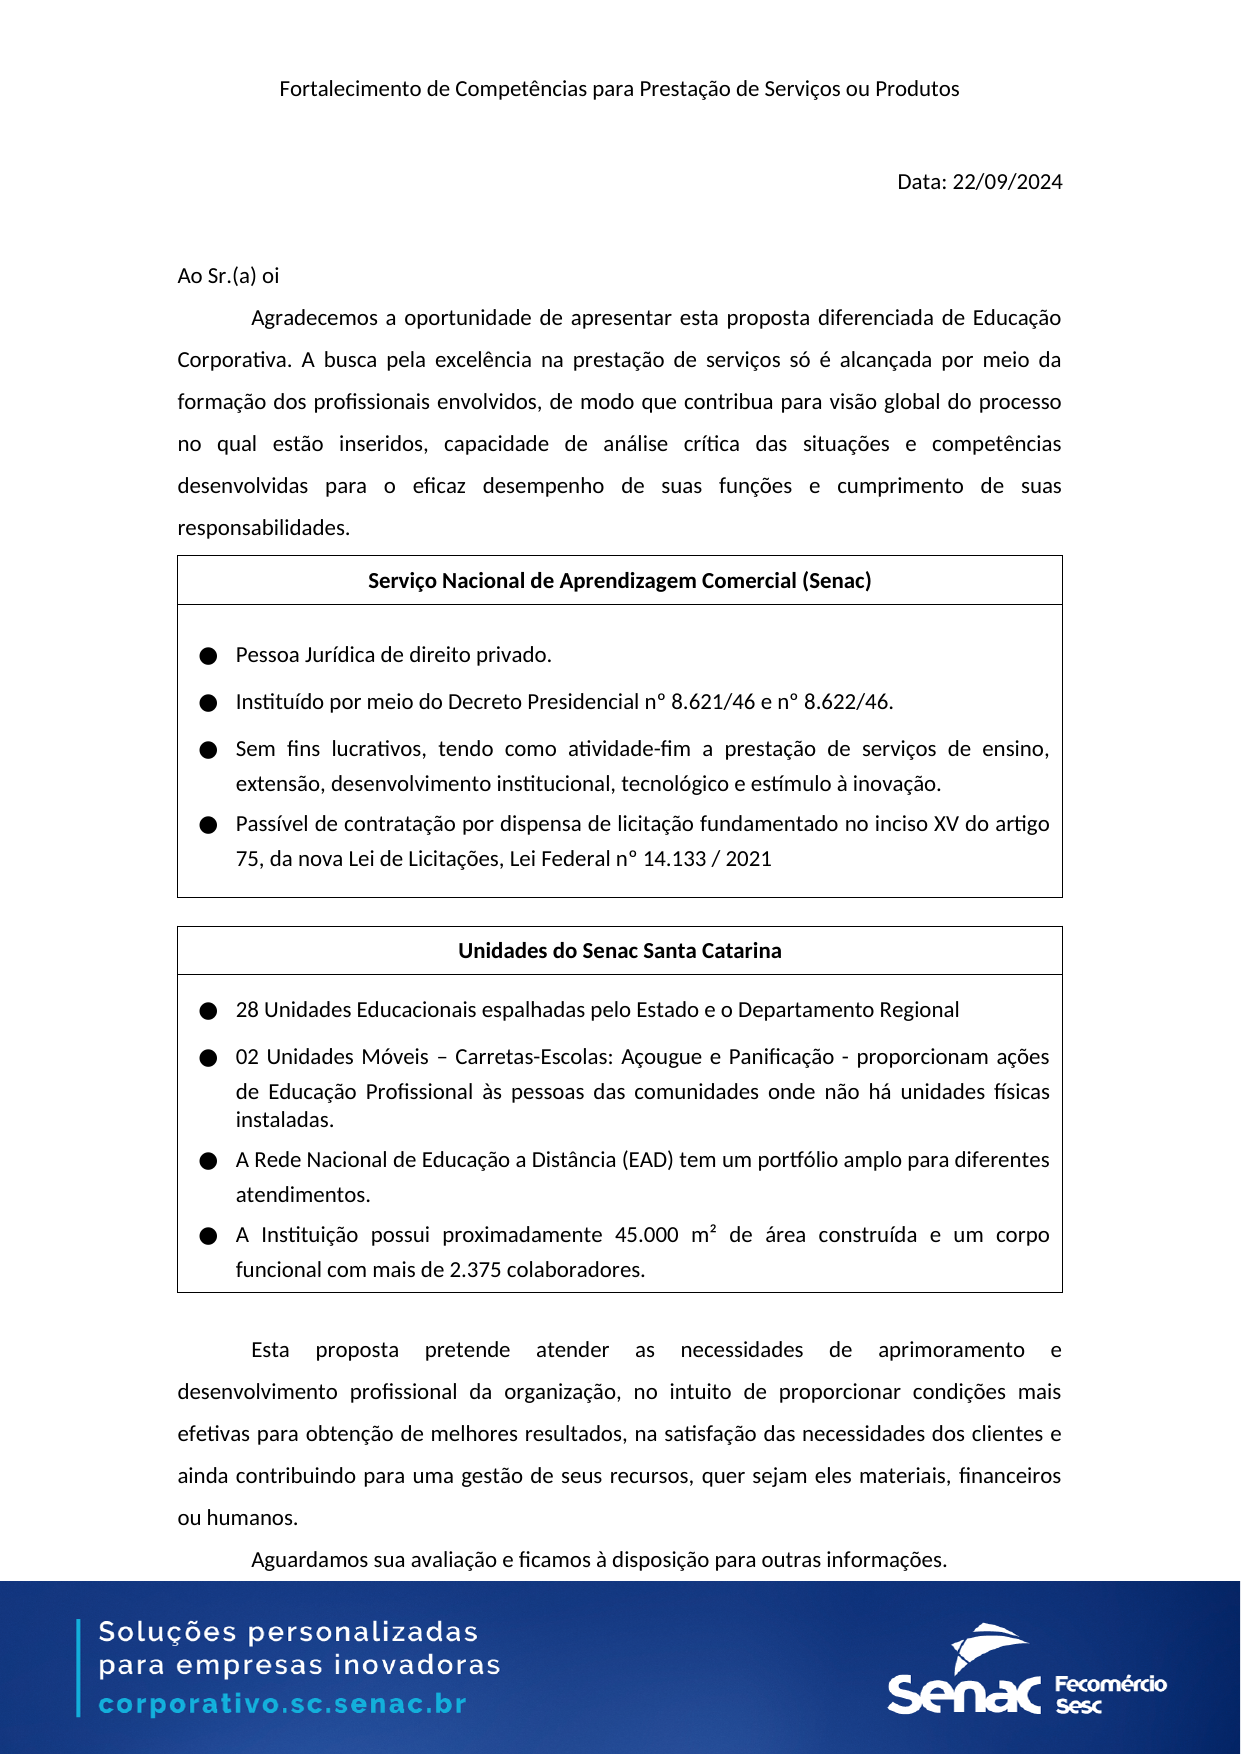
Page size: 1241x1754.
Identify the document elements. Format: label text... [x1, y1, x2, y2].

table_cell 28 Unidades Educacionais espalhadas pelo Estado e o Departamento Regional 02 Unidades Móveis – Carretas-Escolas: Açougue e Panificação - proporcionam ações de Educação Profissional às pessoas das comunidades onde não há unidades físicas instaladas. A Rede Nacional de Educação a Distância (EAD) tem um portfólio amplo para diferentes atendimentos. A Instituição possui proximadamente 45.000 m² de área construída e um corpo funcional com mais de 2.375 colaboradores. [178, 975, 1062, 1292]
table_header Serviço Nacional de Aprendizagem Comercial (Senac) [178, 556, 1062, 604]
text Fortalecimento de Competências para Prestação de Serviços ou Produtos [177, 74, 1063, 102]
text Agradecemos a oportunidade de apresentar esta proposta diferenciada de Educação Corporativa. A busca pela excelência na prestação de serviços só é alcançada por meio da formação dos profissionais envolvidos, de modo que contribua para visão global do processo no qual estão inseridos, capacidade de análise crítica das situações e competências desenvolvidas para o eficaz desempenho de suas funções e cumprimento de suas responsabilidades. [177, 303, 1063, 541]
text Aguardamos sua avaliação e ficamos à disposição para outras informações. [177, 1545, 1063, 1573]
picture [0, 1581, 1241, 1754]
text Esta proposta pretende atender as necessidades de aprimoramento e desenvolvimento profissional da organização, no intuito de proporcionar condições mais efetivas para obtenção de melhores resultados, na satisfação das necessidades dos clientes e ainda contribuindo para uma gestão de seus recursos, quer sejam eles materiais, financeiros ou humanos. [177, 1335, 1063, 1531]
text Ao Sr.(a) oi [177, 261, 1063, 289]
table_header Unidades do Senac Santa Catarina [178, 927, 1062, 974]
table_cell Pessoa Jurídica de direito privado. Instituído por meio do Decreto Presidencial nº 8.621/46 e nº 8.622/46. Sem fins lucrativos, tendo como atividade-fim a prestação de serviços de ensino, extensão, desenvolvimento institucional, tecnológico e estímulo à inovação. Passível de contratação por dispensa de licitação fundamentado no inciso XV do artigo 75, da nova Lei de Licitações, Lei Federal nº 14.133 / 2021 [178, 605, 1062, 897]
text Data: 22/09/2024 [177, 167, 1063, 196]
